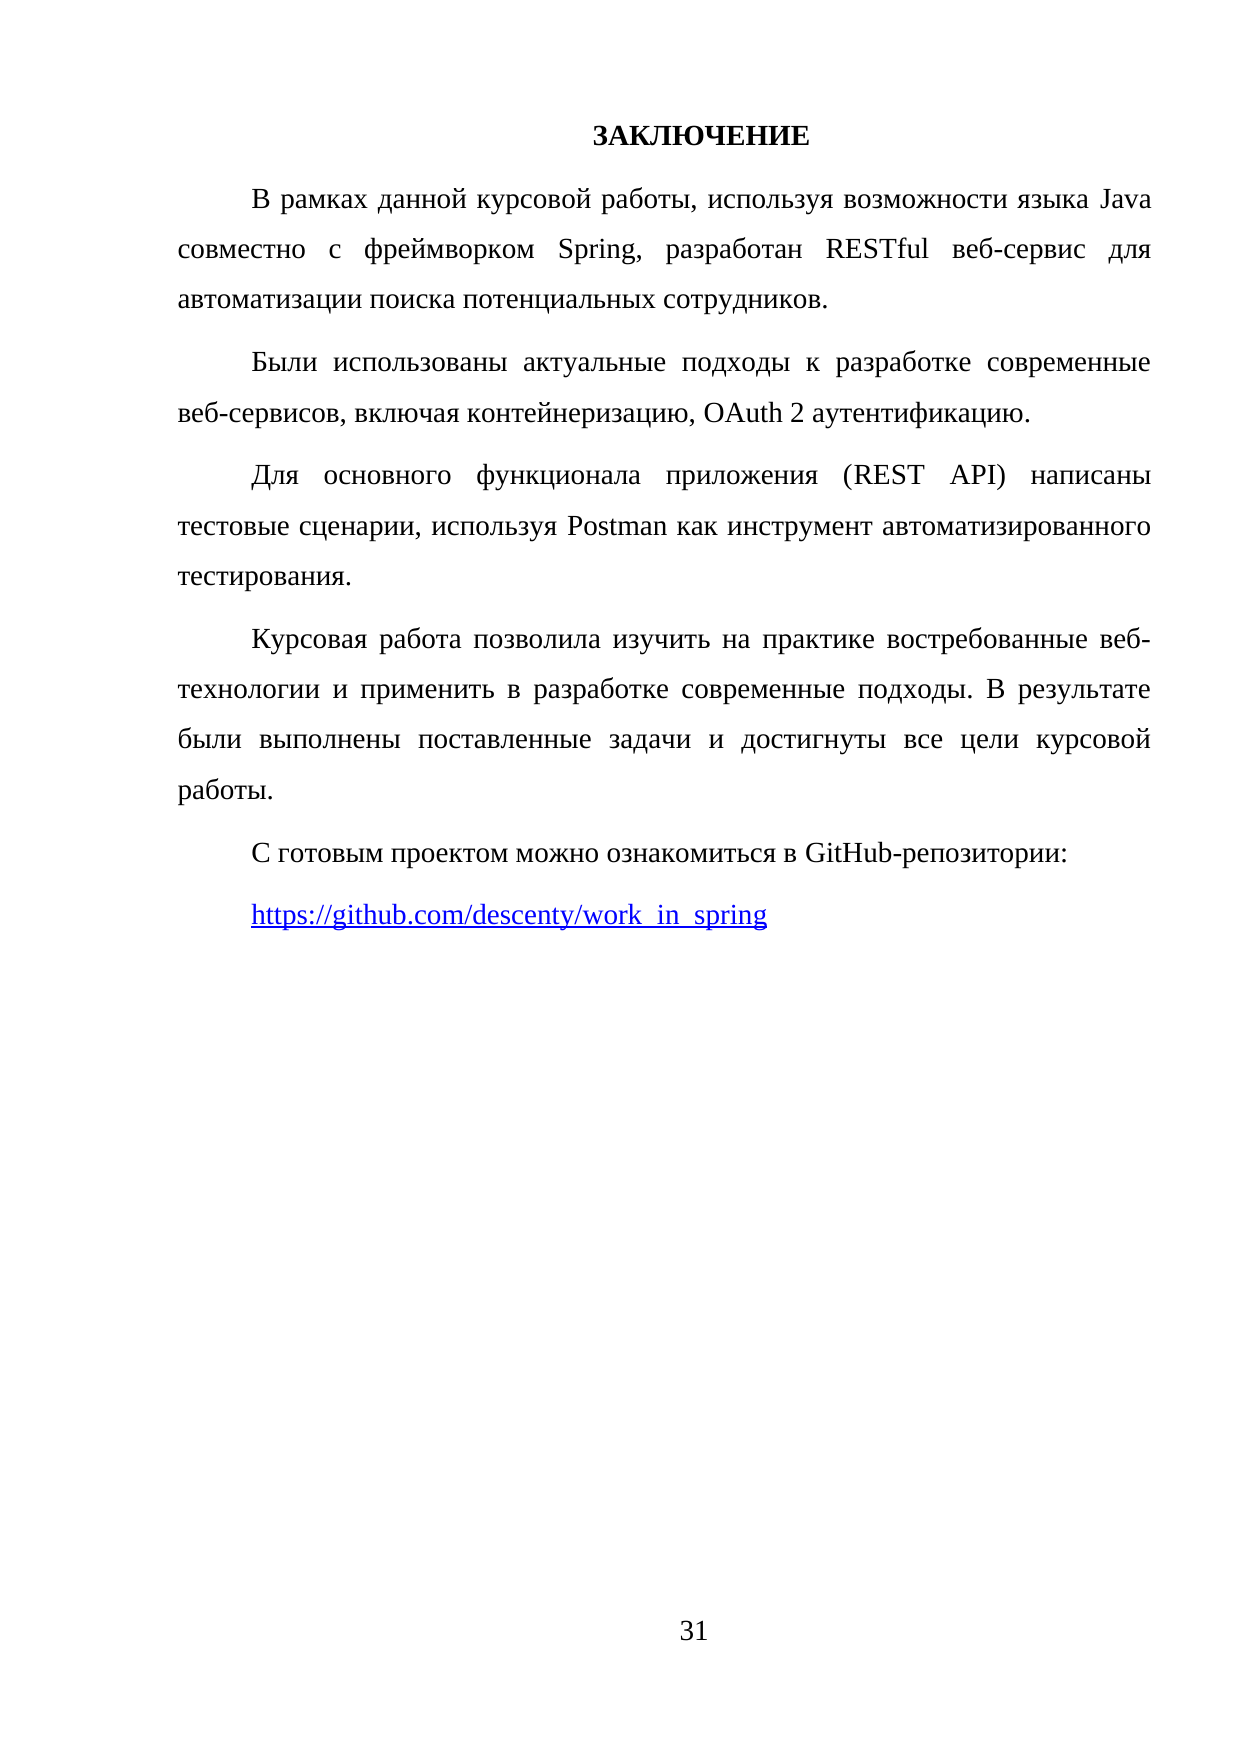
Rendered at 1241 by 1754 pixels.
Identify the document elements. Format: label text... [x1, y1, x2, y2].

text Были использованы актуальные подходы к разработке современные веб-сервисов, включая контейнеризацию, OAuth 2 аутентификацию. [177, 344, 1152, 428]
text https://github.com/descenty/work_in_spring [177, 897, 1152, 931]
text С готовым проектом можно ознакомиться в GitHub-репозитории: [177, 835, 1152, 868]
text ЗАКЛЮЧЕНИЕ [177, 118, 1152, 152]
text Для основного функционала приложения (REST API) написаны тестовые сценарии, используя Postman как инструмент автоматизированного тестирования. [177, 457, 1152, 592]
text В рамках данной курсовой работы, используя возможности языка Java совместно с фреймворком Spring, разработан RESTful веб-сервис для автоматизации поиска потенциальных сотрудников. [177, 181, 1152, 315]
text Курсовая работа позволила изучить на практике востребованные веб-технологии и применить в разработке современные подходы. В результате были выполнены поставленные задачи и достигнуты все цели курсовой работы. [177, 621, 1152, 805]
